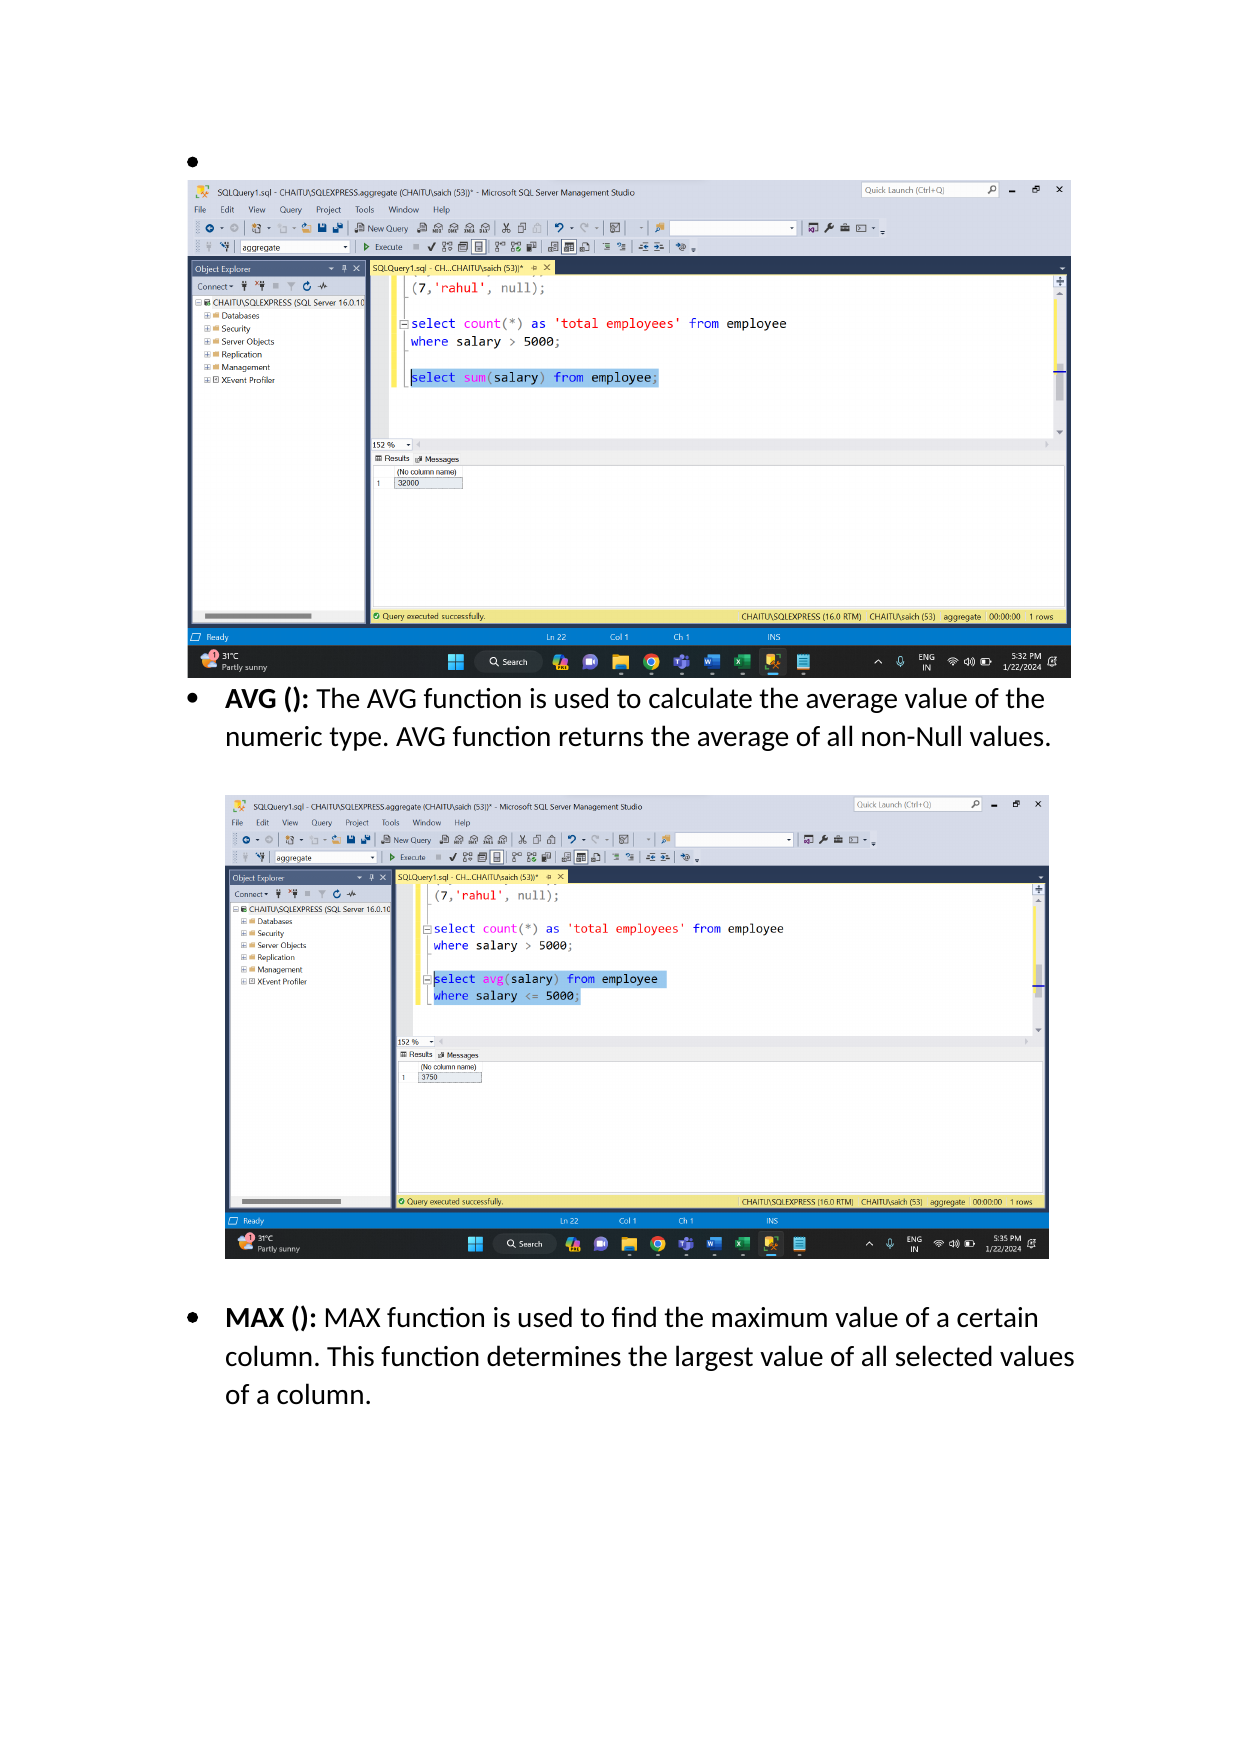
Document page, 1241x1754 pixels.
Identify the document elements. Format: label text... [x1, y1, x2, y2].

picture [225, 795, 1049, 1259]
picture [187, 180, 1071, 678]
list AVG (): The AVG function is used to calculate the average value of the numeric type. AVG function returns the average of all non-Null values. [187, 680, 1090, 754]
list MAX (): MAX function is used to find the maximum value of a certain column. This function determines the largest value of all selected values of a column. [187, 1299, 1090, 1412]
